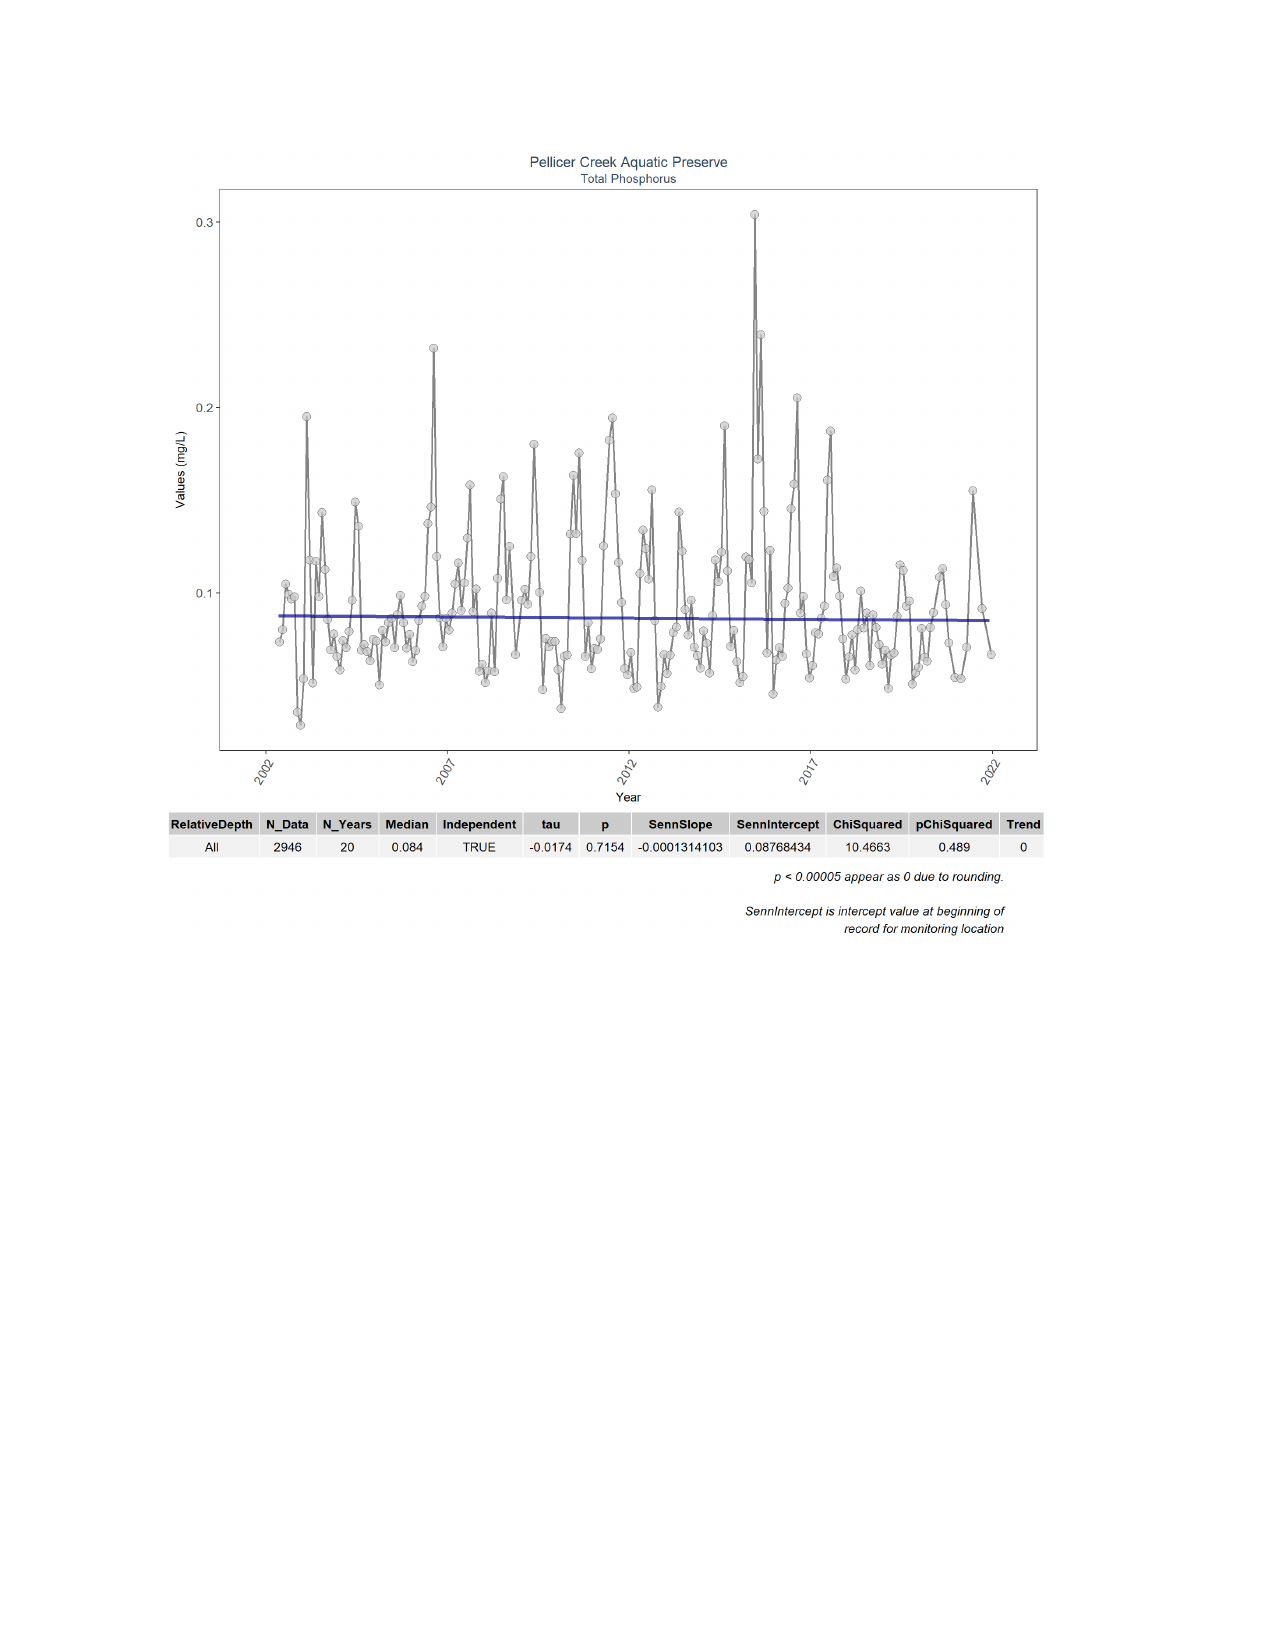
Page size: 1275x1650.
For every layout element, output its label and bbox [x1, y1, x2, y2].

picture [168, 150, 1044, 938]
